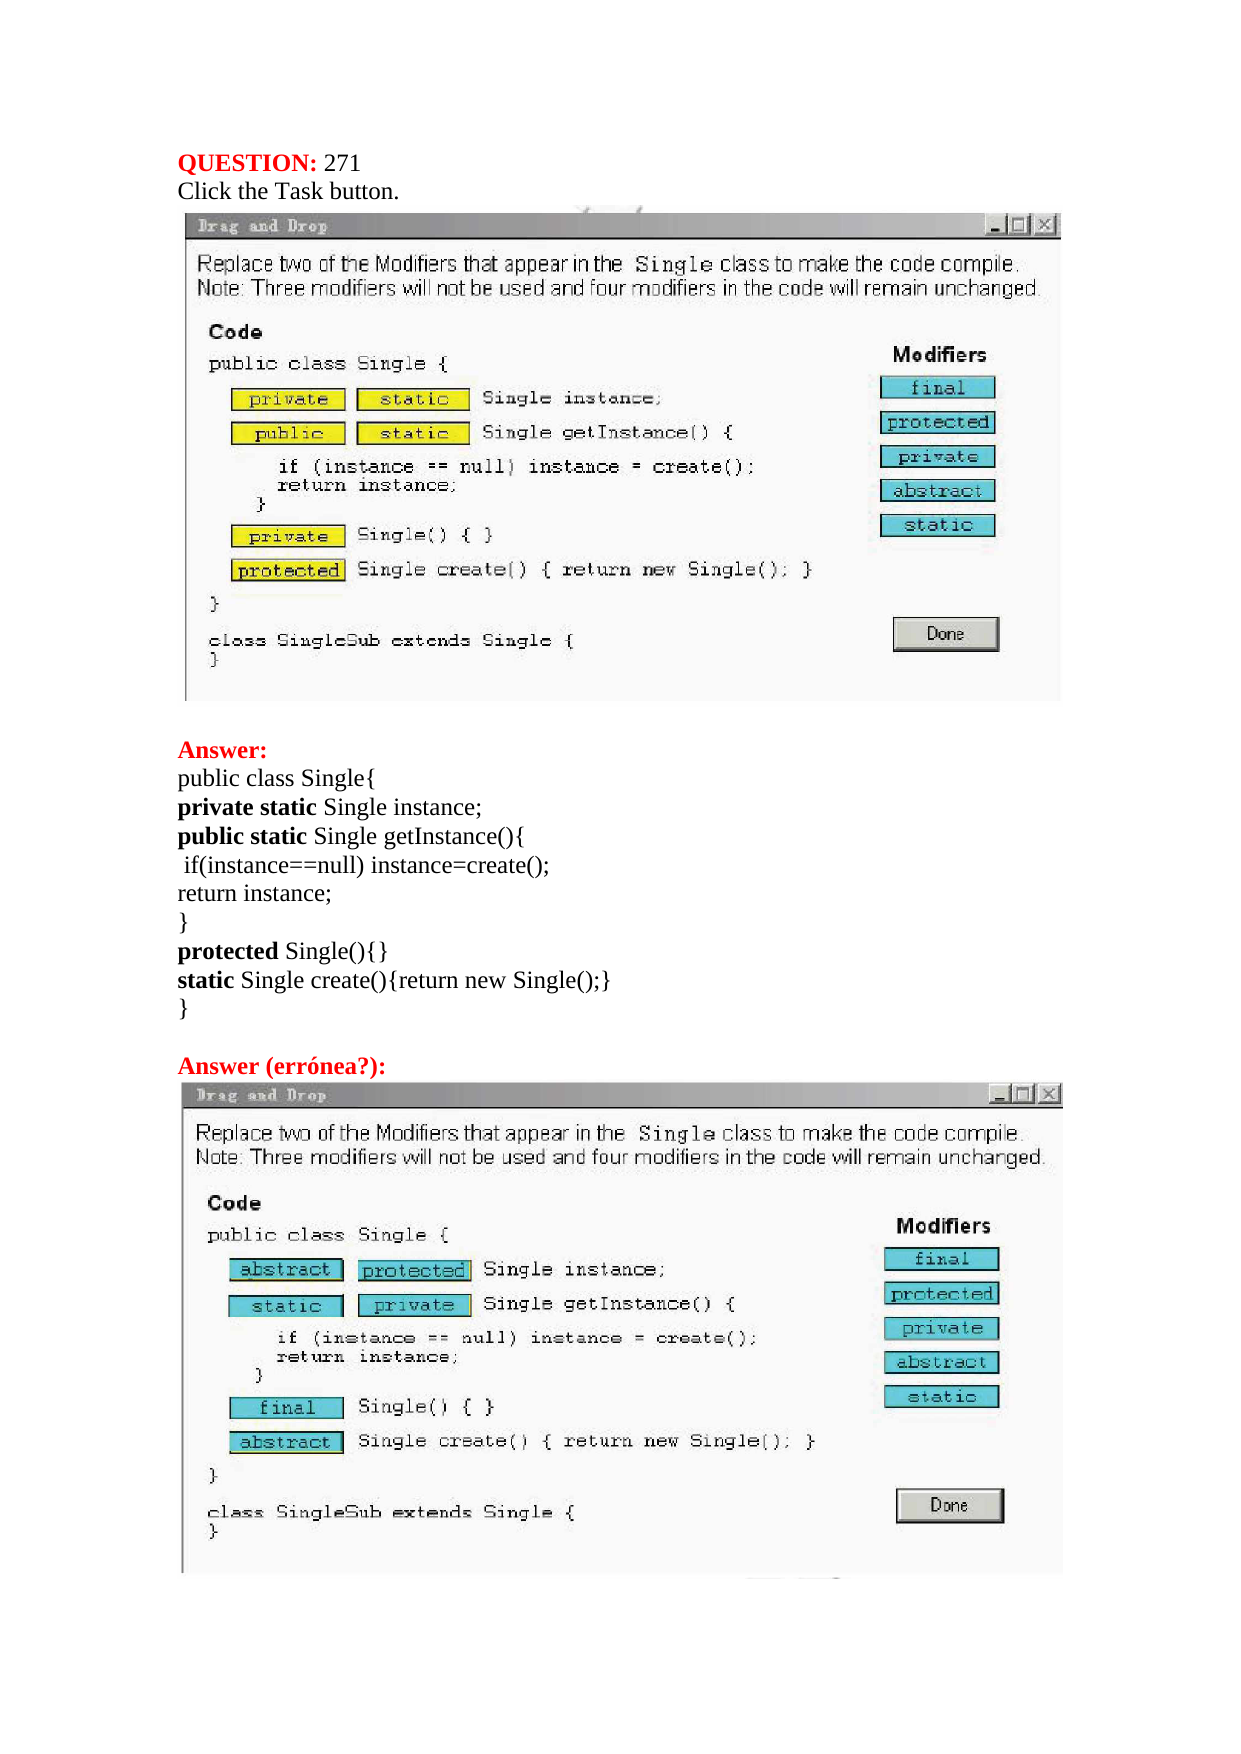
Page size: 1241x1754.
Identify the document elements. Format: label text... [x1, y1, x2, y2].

text } [177, 907, 1063, 936]
text return instance; [177, 878, 1063, 907]
text Click the Task button. [177, 176, 1063, 205]
text QUESTION: 271 [177, 148, 1063, 176]
text public class Single{ [177, 763, 1063, 792]
text static Single create(){return new Single();} [177, 965, 1063, 993]
text if(instance==null) instance=create(); [177, 850, 1063, 878]
text Answer: [177, 735, 1063, 763]
text protected Single(){} [177, 936, 1063, 965]
text } [177, 993, 1063, 1022]
text Answer (errónea?): [177, 1051, 1063, 1079]
text private static Single instance; [177, 792, 1063, 821]
text public static Single getInstance(){ [177, 821, 1063, 850]
